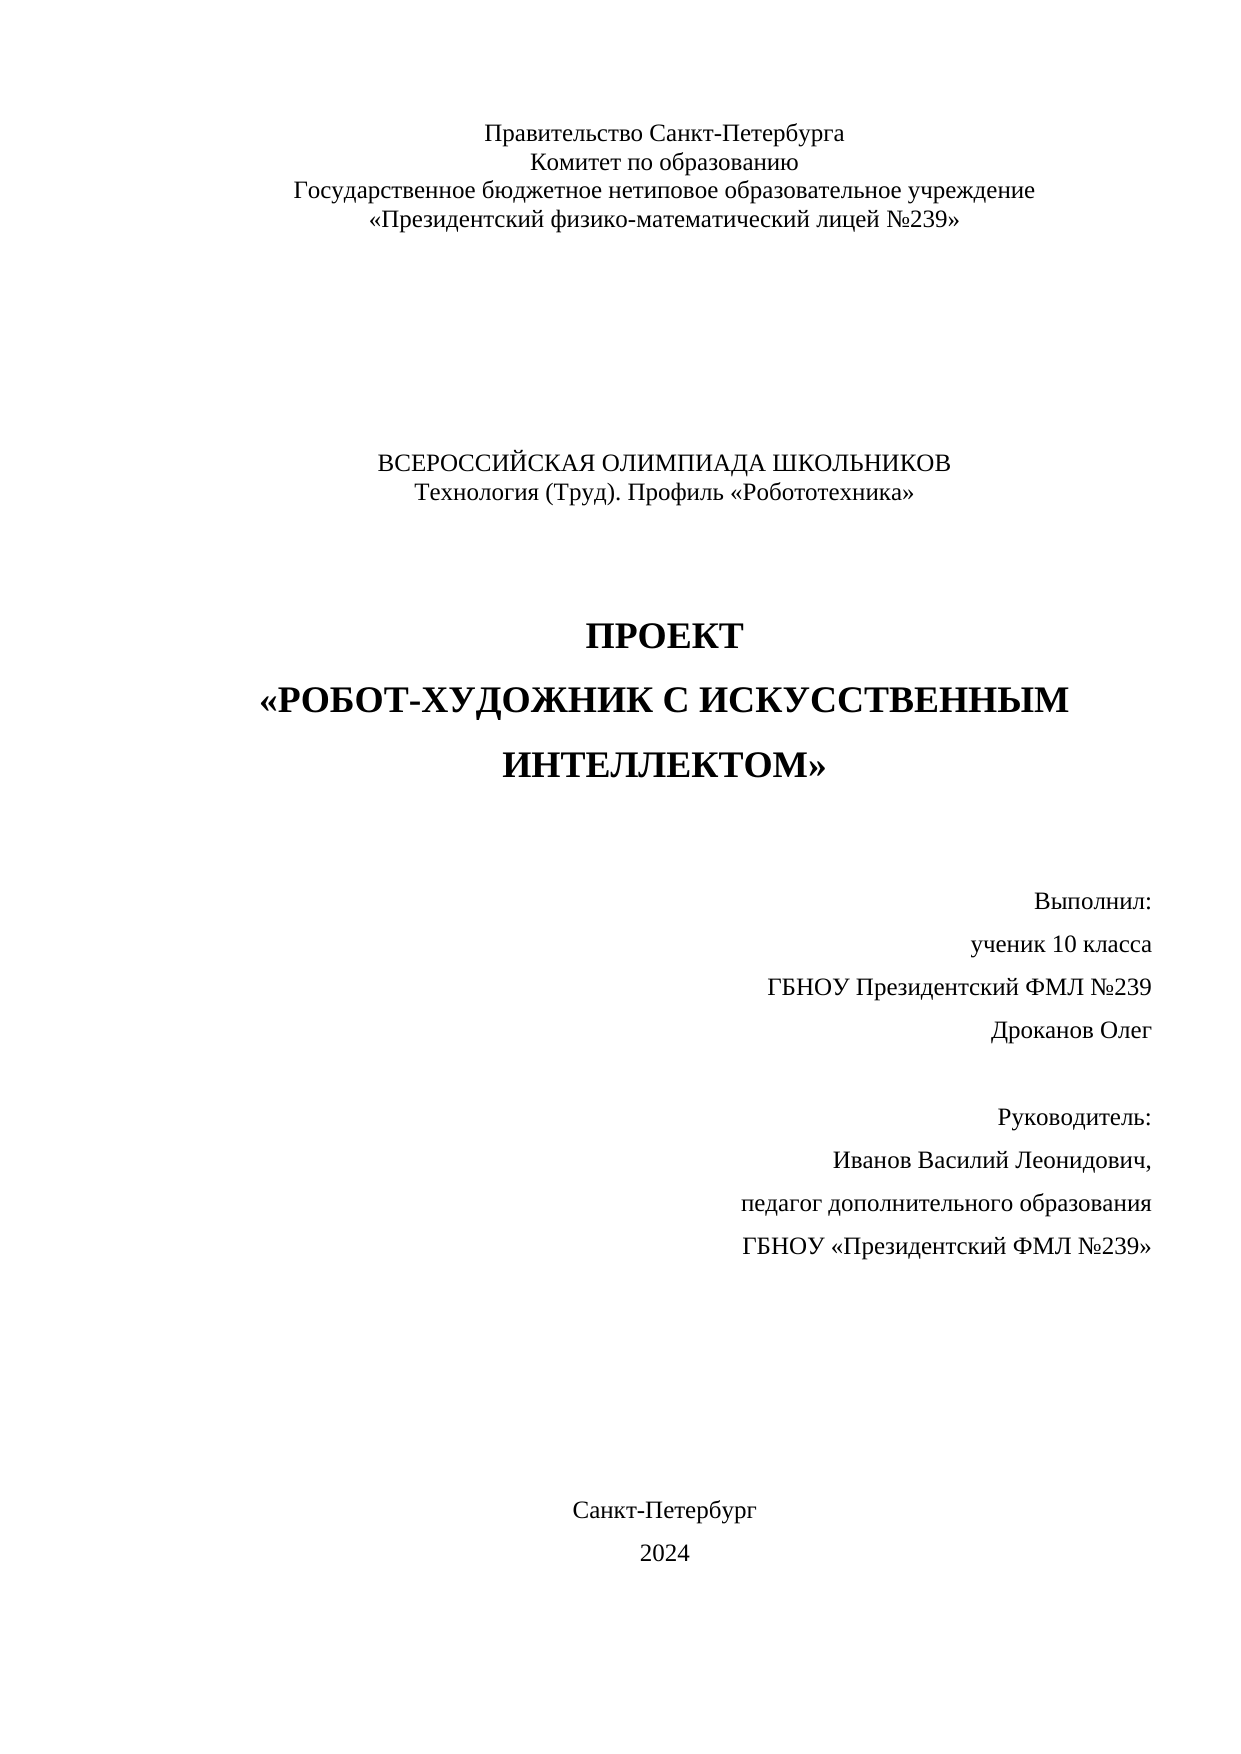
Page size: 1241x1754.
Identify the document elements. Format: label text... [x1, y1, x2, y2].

text ПРОЕКТ [177, 613, 1152, 656]
text ученик 10 класса [177, 929, 1152, 958]
text ГБНОУ Президентский ФМЛ №239 [177, 972, 1152, 1001]
text «Президентский физико-математический лицей №239» [177, 204, 1152, 233]
text Государственное бюджетное нетиповое образовательное учреждение [177, 176, 1152, 204]
text Правительство Санкт-Петербурга [177, 118, 1152, 147]
text 2024 [177, 1538, 1152, 1567]
text Технология (Труд). Профиль «Робототехника» [177, 477, 1152, 506]
text Выполнил: [177, 886, 1152, 915]
text Санкт-Петербург [177, 1495, 1152, 1524]
text Иванов Василий Леонидович, [177, 1145, 1152, 1173]
text ГБНОУ «Президентский ФМЛ №239» [177, 1231, 1152, 1260]
text «РОБОТ-ХУДОЖНИК С ИСКУССТВЕННЫМ ИНТЕЛЛЕКТОМ» [177, 678, 1152, 786]
text Дроканов Олег [177, 1015, 1152, 1044]
text Руководитель: [177, 1102, 1152, 1130]
text ВСЕРОССИЙСКАЯ ОЛИМПИАДА ШКОЛЬНИКОВ [177, 448, 1152, 477]
text Комитет по образованию [177, 147, 1152, 176]
text педагог дополнительного образования [177, 1188, 1152, 1217]
